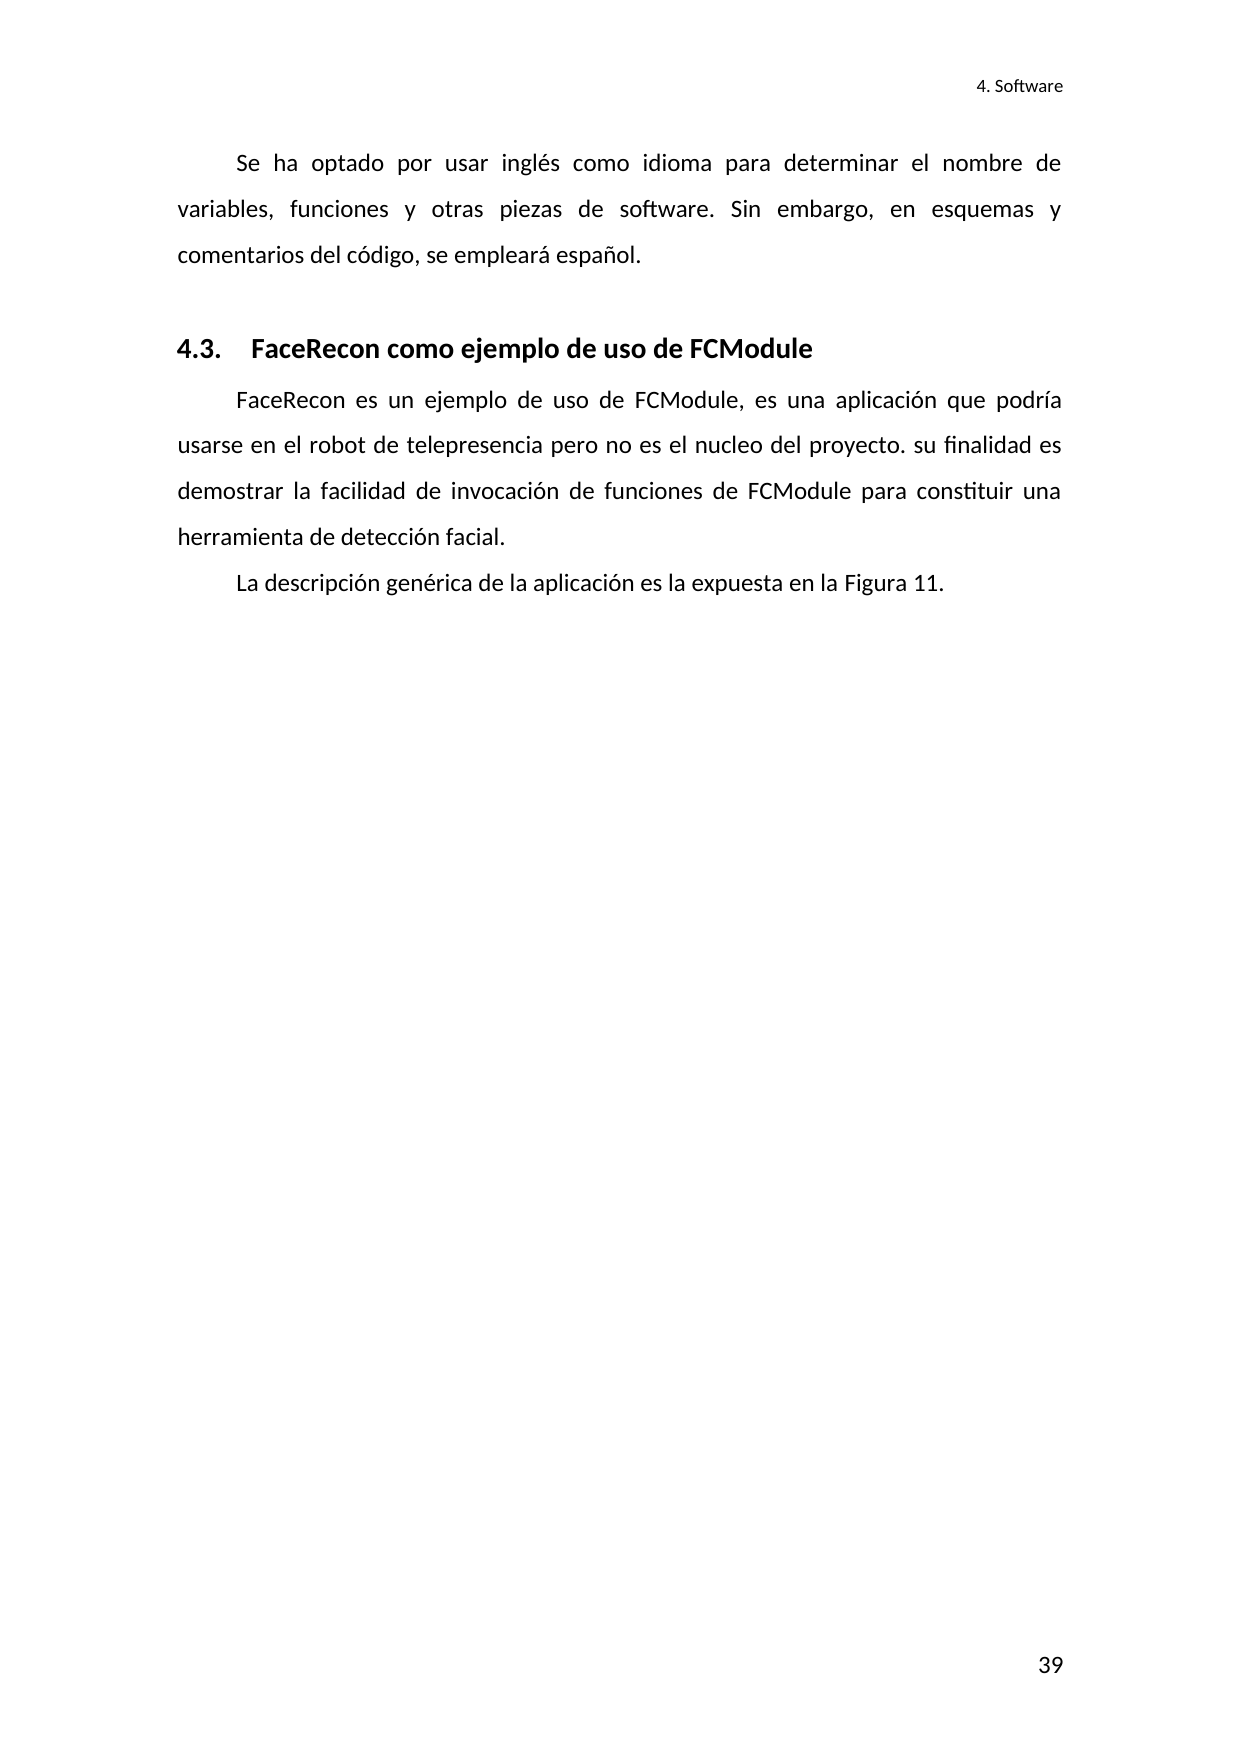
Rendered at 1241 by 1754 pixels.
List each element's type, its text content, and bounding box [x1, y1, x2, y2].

text FaceRecon como ejemplo de uso de FCModule [177, 331, 1063, 366]
text FaceRecon es un ejemplo de uso de FCModule, es una aplicación que podría usarse en el robot de telepresencia pero no es el nucleo del proyecto. su finalidad es demostrar la facilidad de invocación de funciones de FCModule para constituir una herramienta de detección facial. [177, 384, 1063, 552]
text Se ha optado por usar inglés como idioma para determinar el nombre de variables, funciones y otras piezas de software. Sin embargo, en esquemas y comentarios del código, se empleará español. [177, 148, 1063, 269]
text La descripción genérica de la aplicación es la expuesta en la Figura 11. [177, 567, 1063, 597]
